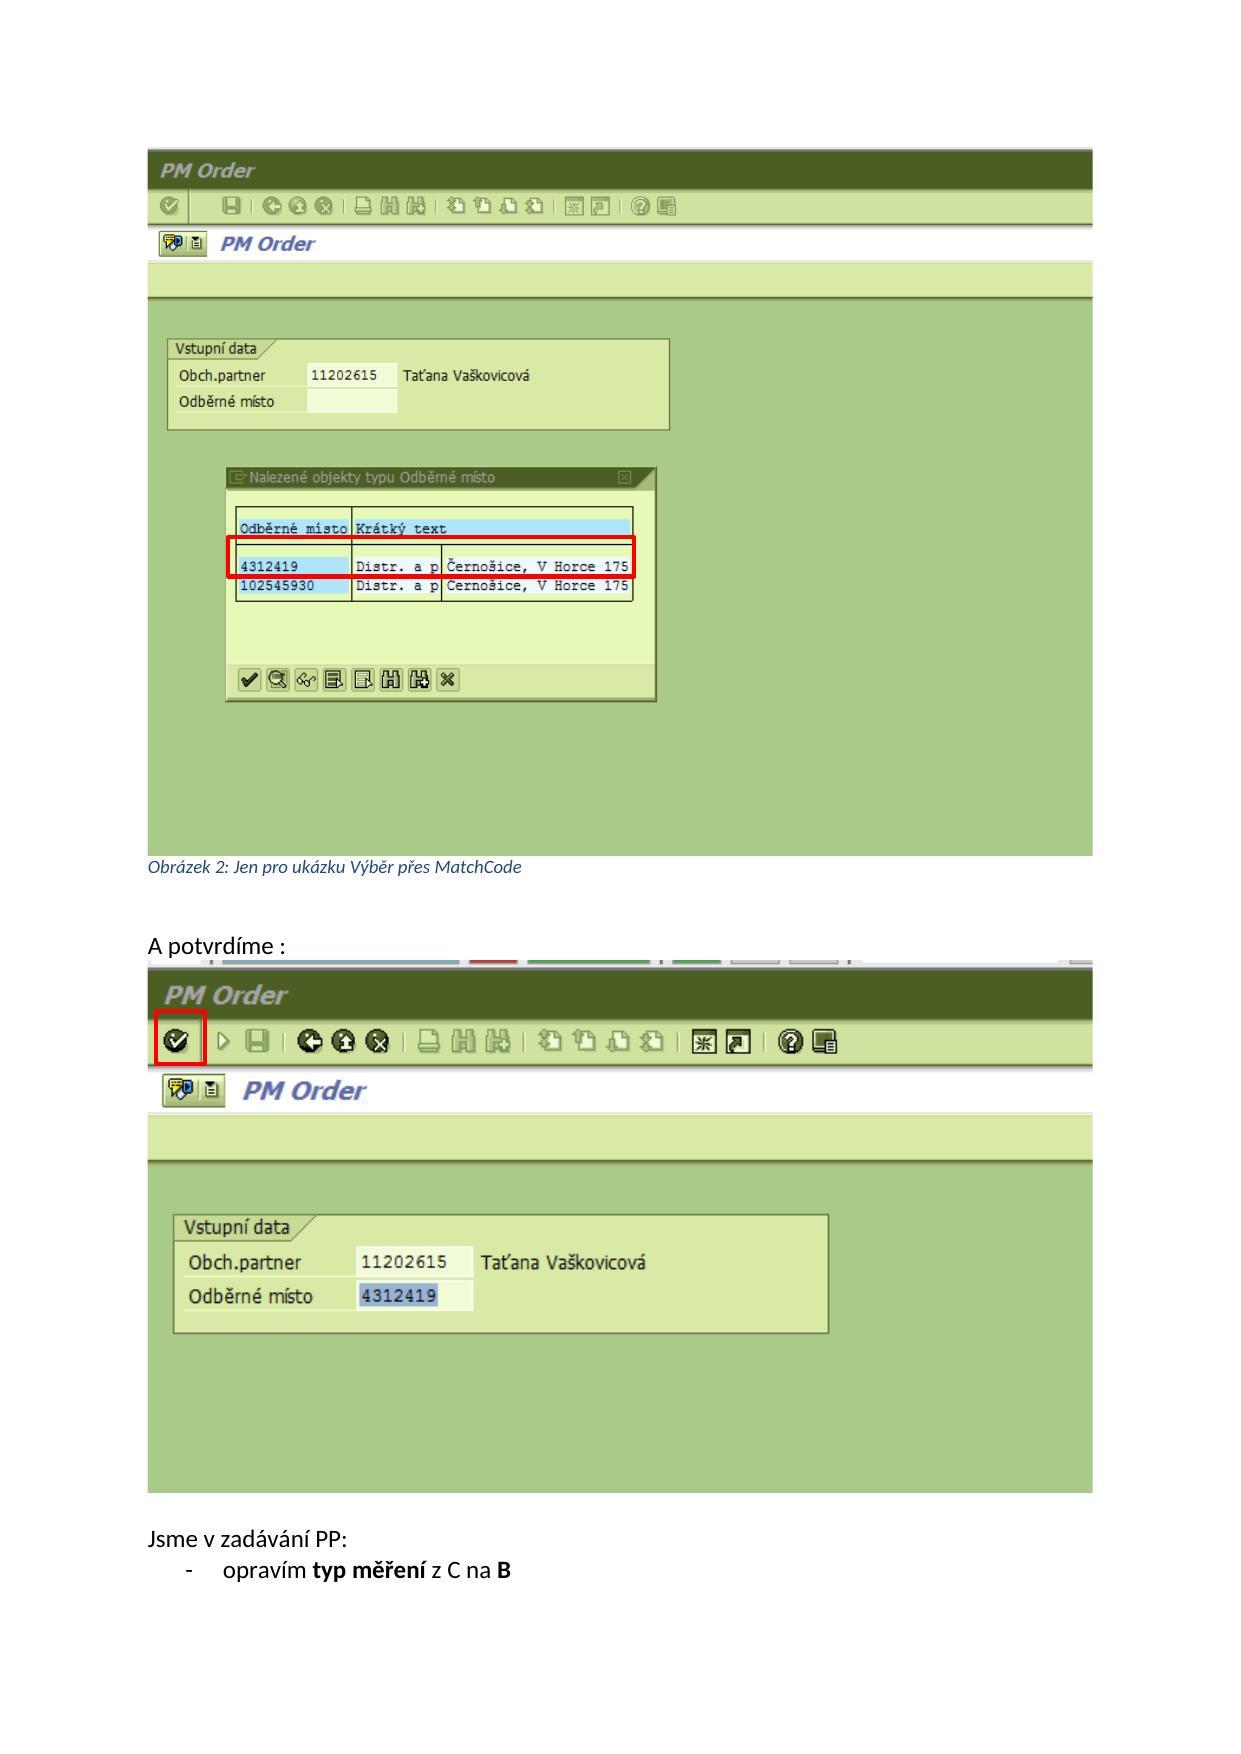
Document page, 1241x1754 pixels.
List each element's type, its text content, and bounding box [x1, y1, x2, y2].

list opravím typ měření z C na B [185, 1554, 1093, 1584]
text Jsme v zadávání PP: [148, 1523, 1093, 1554]
picture [147, 147, 1093, 856]
text A potvrdíme : [148, 930, 1093, 960]
text Obrázek 2: Jen pro ukázku Výběr přes MatchCode [148, 856, 1093, 878]
picture [147, 960, 1093, 1493]
